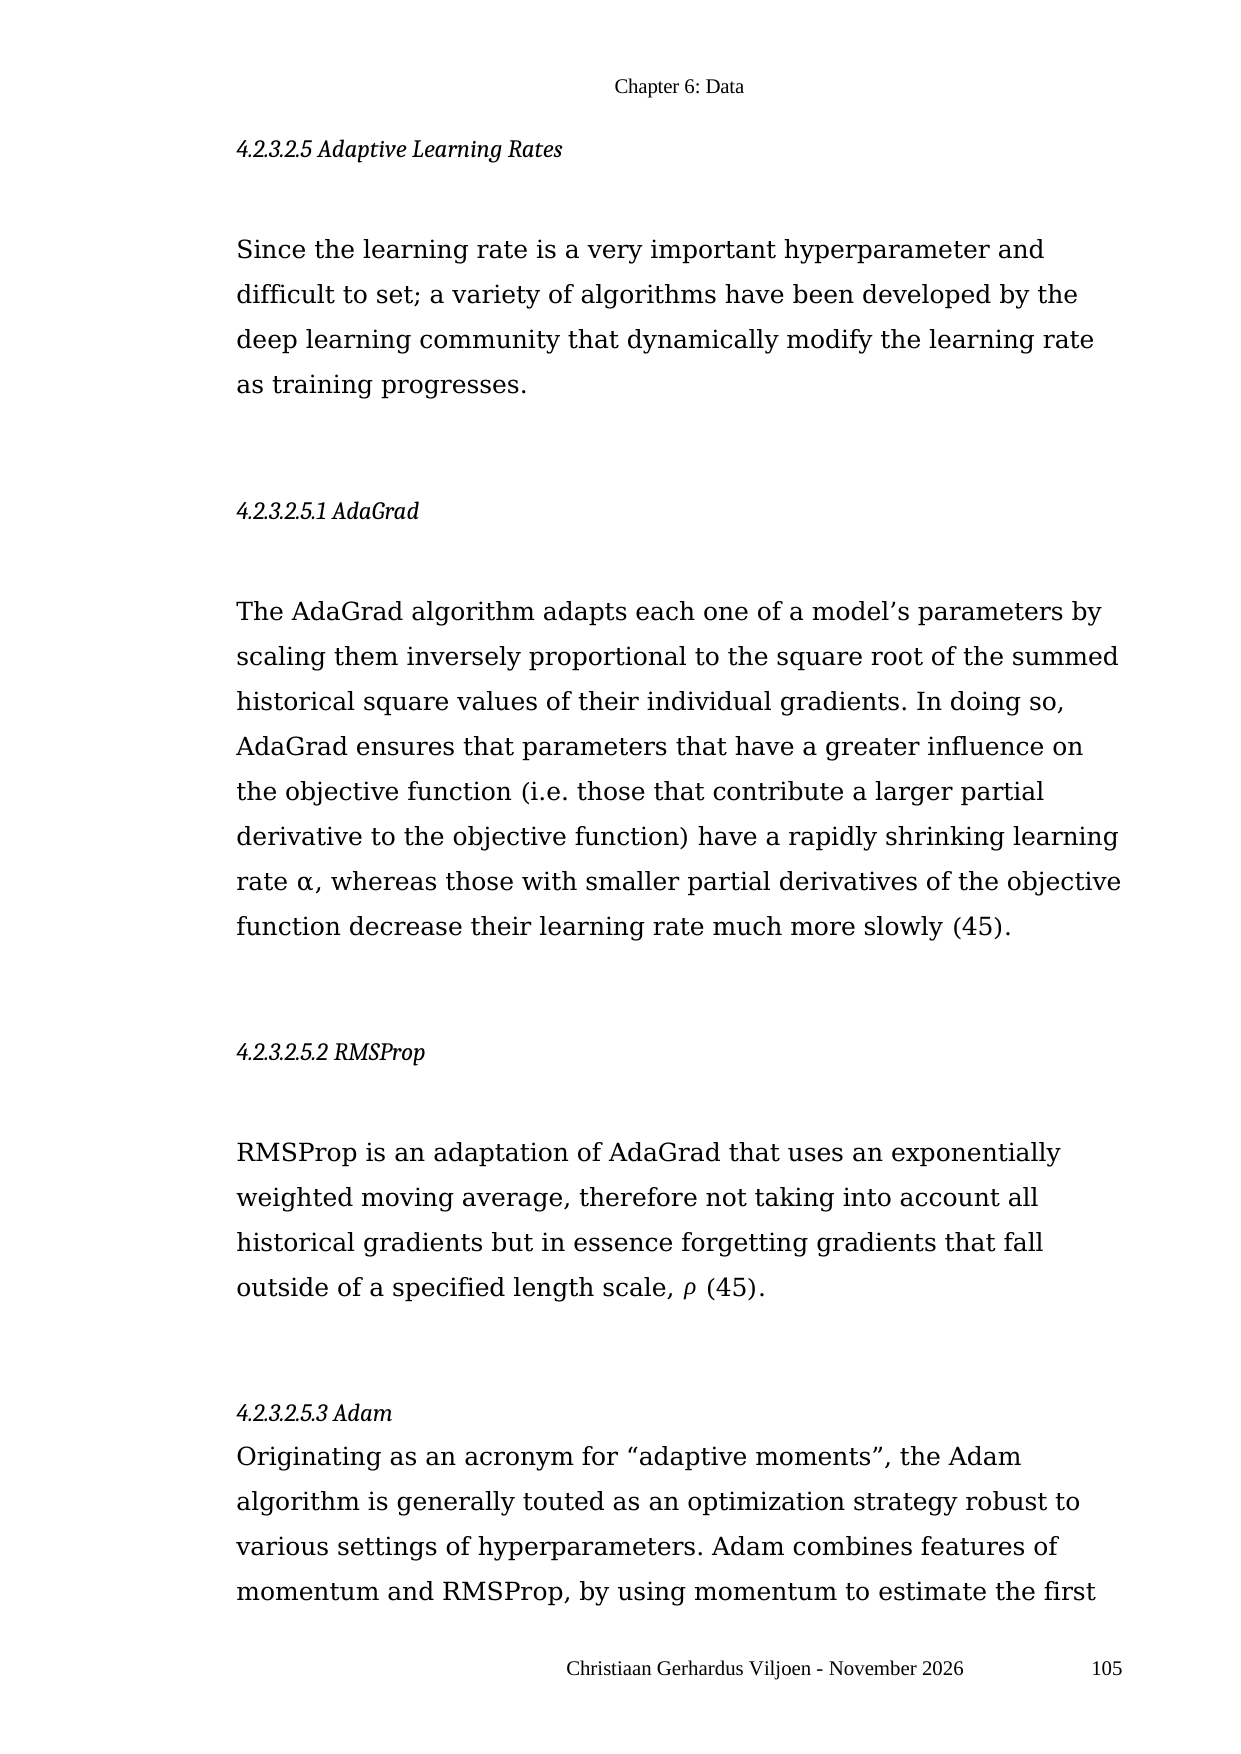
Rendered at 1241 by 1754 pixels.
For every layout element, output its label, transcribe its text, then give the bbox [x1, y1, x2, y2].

text RMSProp is an adaptation of AdaGrad that uses an exponentially weighted moving average, therefore not taking into account all historical gradients but in essence forgetting gradients that fall outside of a specified length scale, . [236, 1137, 1122, 1302]
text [236, 1440, 1122, 1605]
subtitle Adaptive Learning Rates [236, 135, 1122, 164]
subtitle AdaGrad [236, 497, 1122, 525]
text Since the learning rate is a very important hyperparameter and difficult to set; a variety of algorithms have been developed by the deep learning community that dynamically modify the learning rate as training progresses. [236, 234, 1122, 399]
subtitle Adam [236, 1399, 1122, 1428]
subtitle RMSProp [236, 1038, 1122, 1067]
text The AdaGrad algorithm adapts each one of a model’s parameters by scaling them inversely proportional to the square root of the summed historical square values of their individual gradients. In doing so, AdaGrad ensures that parameters that have a greater influence on the objective function (i.e. those that contribute a larger partial derivative to the objective function) have a rapidly shrinking learning rate α, whereas those with smaller partial derivatives of the objective function decrease their learning rate much more slowly . [236, 595, 1122, 940]
